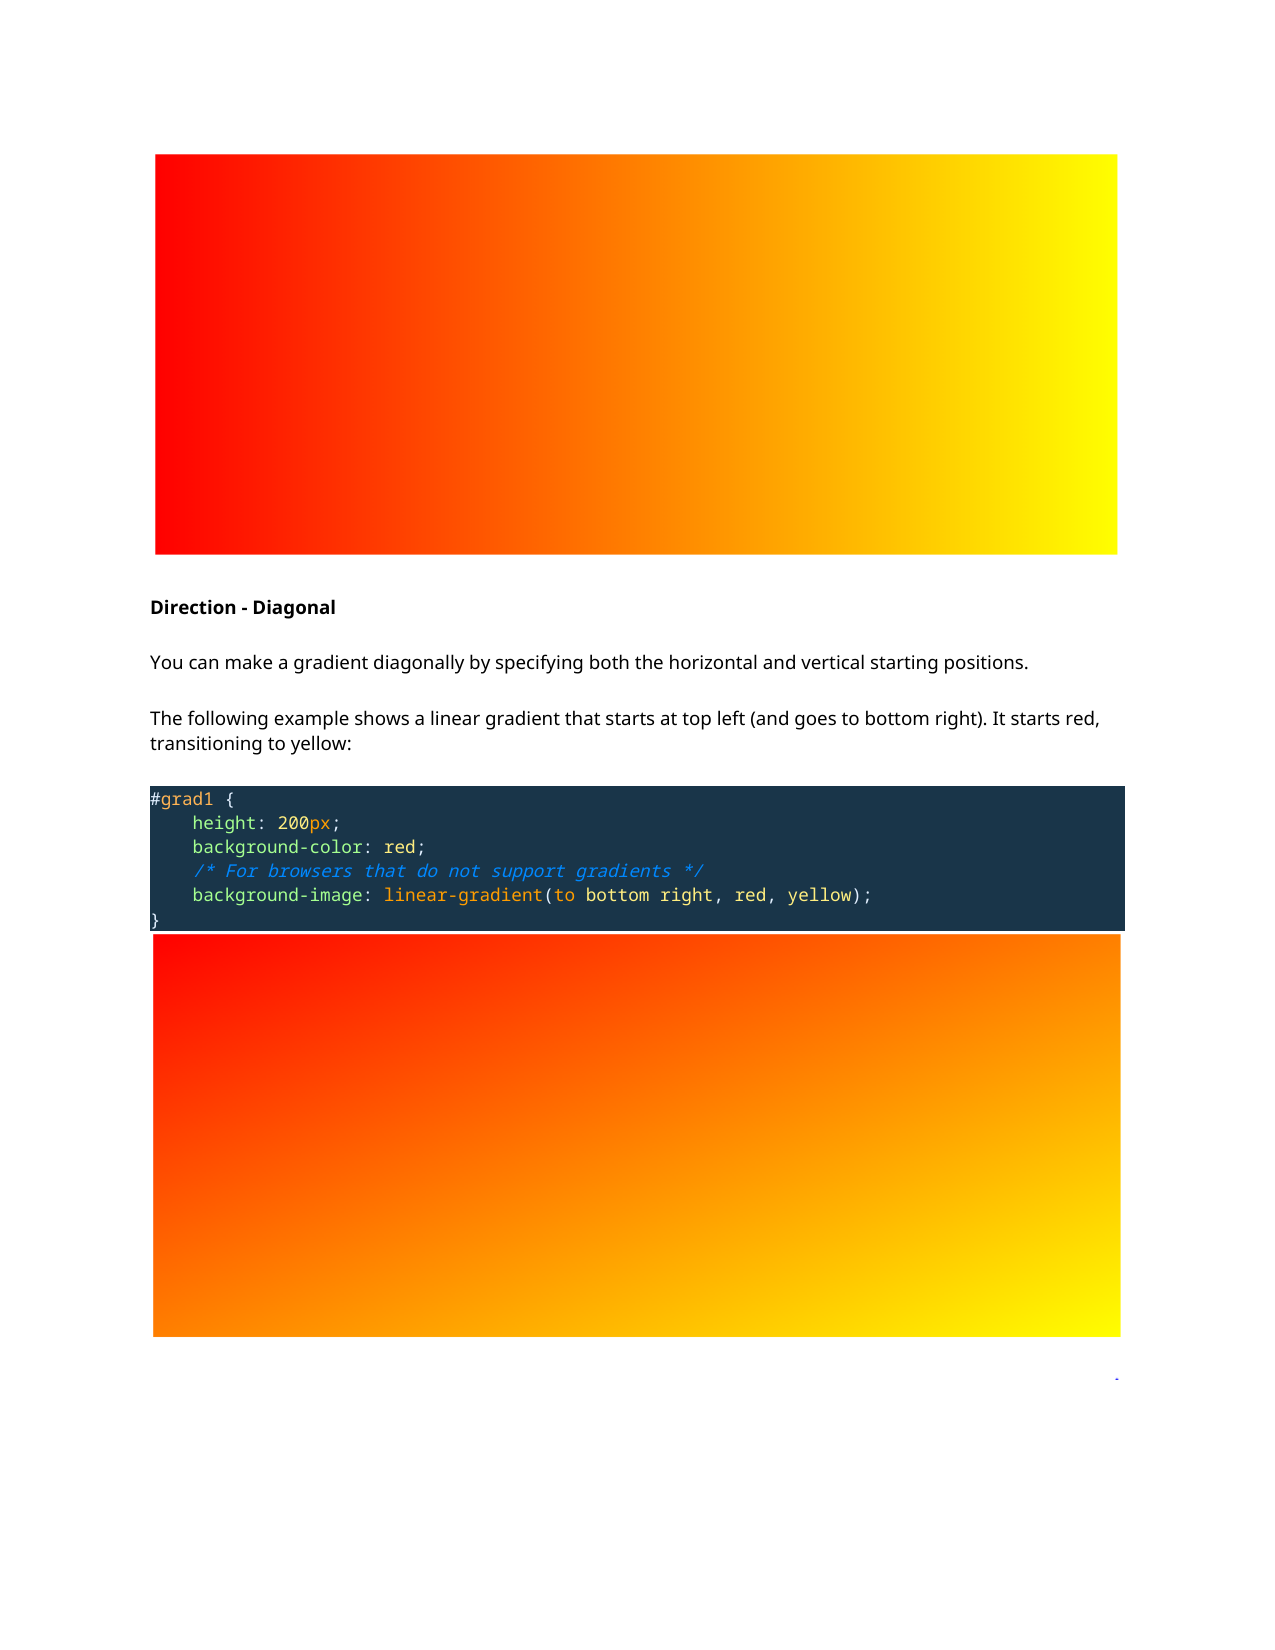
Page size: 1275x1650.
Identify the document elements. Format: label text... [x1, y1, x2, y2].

text #grad1 { [150, 786, 1125, 810]
text background-image: linear-gradient(to bottom right, red, yellow); [150, 883, 1125, 907]
text The following example shows a linear gradient that starts at top left (and goes to bottom right). It starts red, transitioning to yellow: [150, 705, 1125, 756]
text background-color: red; [150, 834, 1125, 859]
text /* For browsers that do not support gradients */ [150, 859, 1125, 883]
text You can make a gradient diagonally by specifying both the horizontal and vertical starting positions. [150, 650, 1125, 675]
picture [150, 150, 1125, 560]
text Direction - Diagonal [150, 594, 1125, 620]
text } [150, 907, 1125, 931]
picture [150, 931, 1125, 1380]
text height: 200px; [150, 810, 1125, 834]
